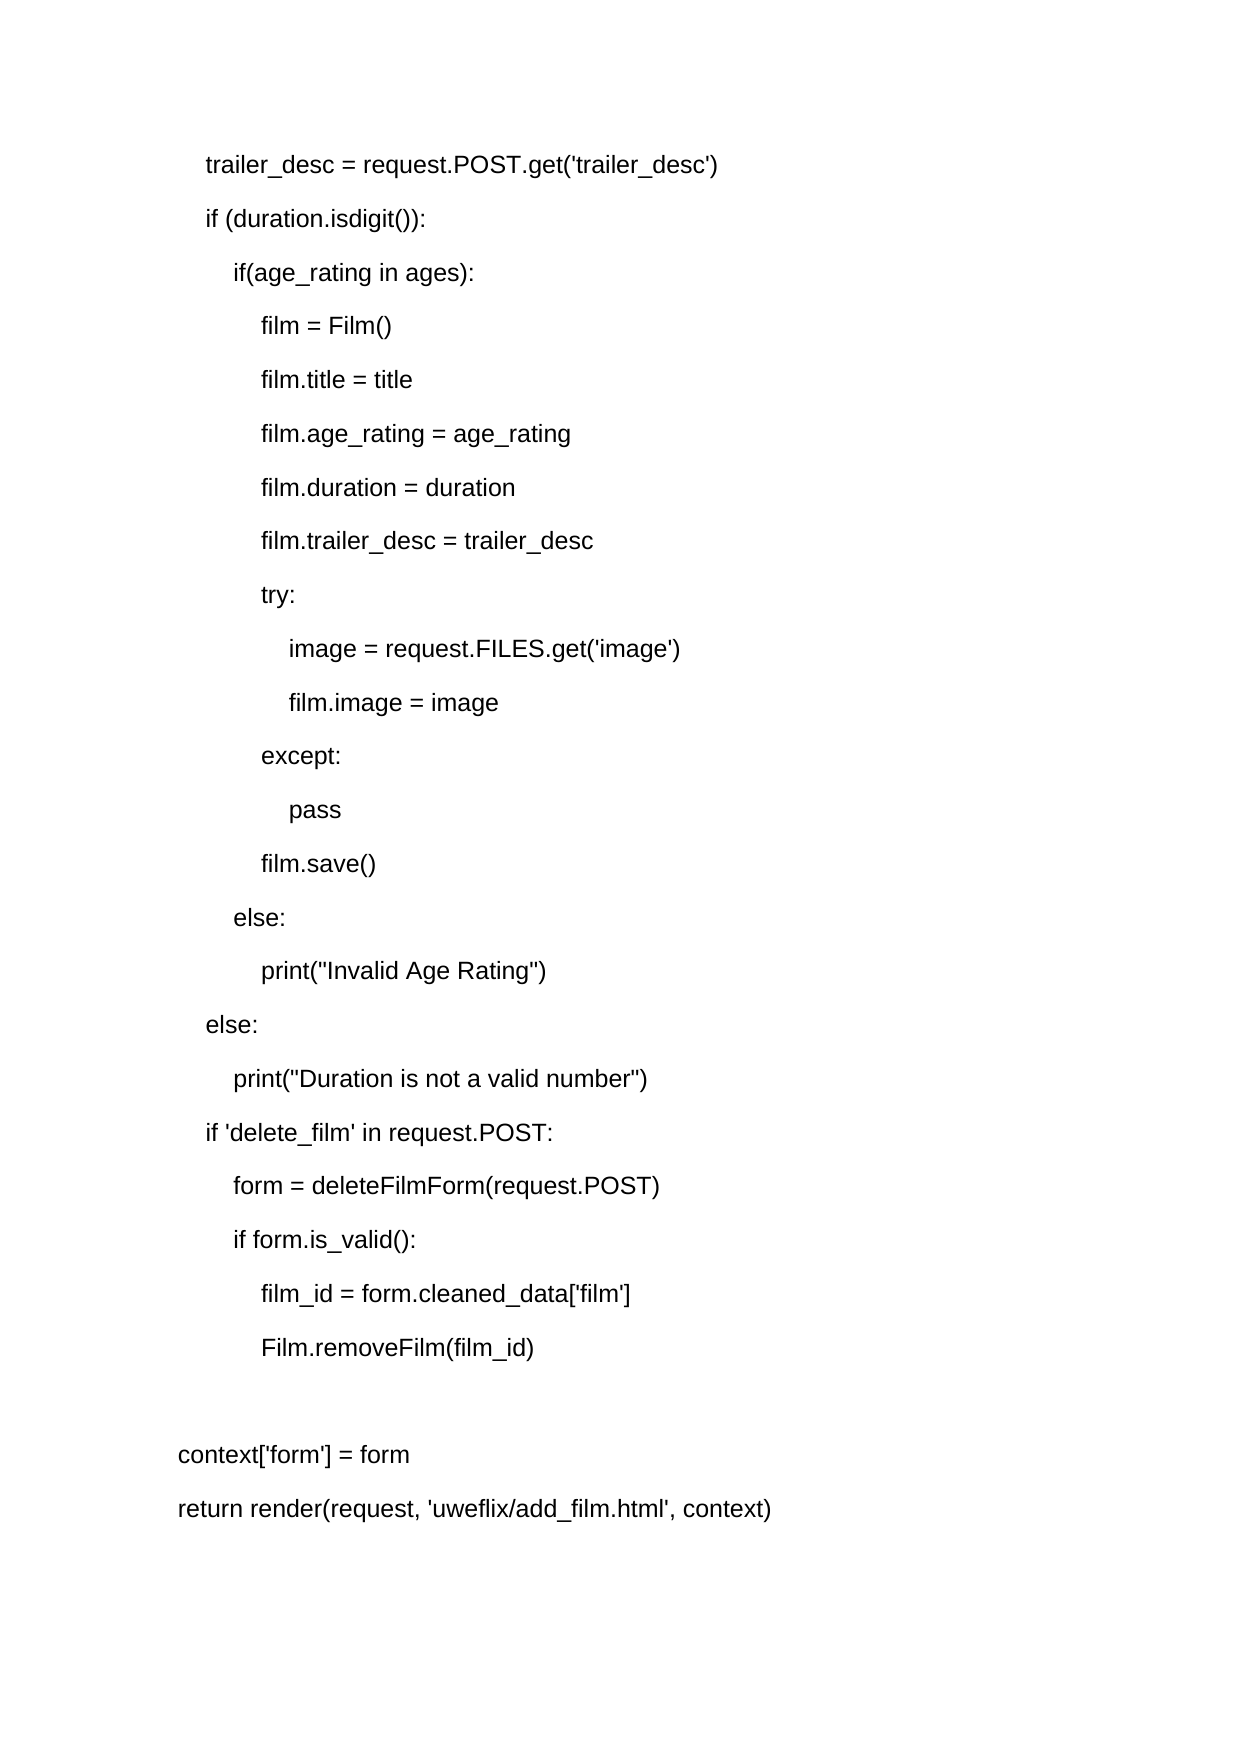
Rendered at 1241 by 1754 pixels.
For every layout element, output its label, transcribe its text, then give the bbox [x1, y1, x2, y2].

text try: [150, 580, 1090, 609]
text if form.is_valid(): [150, 1225, 1090, 1254]
text if (duration.isdigit()): [150, 204, 1090, 232]
text except: [150, 741, 1090, 770]
text context['form'] = form [150, 1440, 1090, 1469]
text film.save() [150, 849, 1090, 877]
text if(age_rating in ages): [150, 257, 1090, 286]
text print("Duration is not a valid number") [150, 1064, 1090, 1092]
text film.title = title [150, 365, 1090, 394]
text film.trailer_desc = trailer_desc [150, 526, 1090, 555]
text return render(request, 'uweflix/add_film.html', context) [150, 1494, 1090, 1522]
text if 'delete_film' in request.POST: [150, 1117, 1090, 1146]
text film = Film() [150, 311, 1090, 340]
text film.image = image [150, 687, 1090, 716]
text trailer_desc = request.POST.get('trailer_desc') [150, 150, 1090, 179]
text film.duration = duration [150, 472, 1090, 501]
text print("Invalid Age Rating") [150, 956, 1090, 985]
text form = deleteFilmForm(request.POST) [150, 1171, 1090, 1200]
text film_id = form.cleaned_data['film'] [150, 1279, 1090, 1307]
text pass [150, 795, 1090, 824]
text image = request.FILES.get('image') [150, 634, 1090, 662]
text Film.removeFilm(film_id) [150, 1332, 1090, 1361]
text else: [150, 1010, 1090, 1039]
text else: [150, 902, 1090, 931]
text film.age_rating = age_rating [150, 419, 1090, 447]
